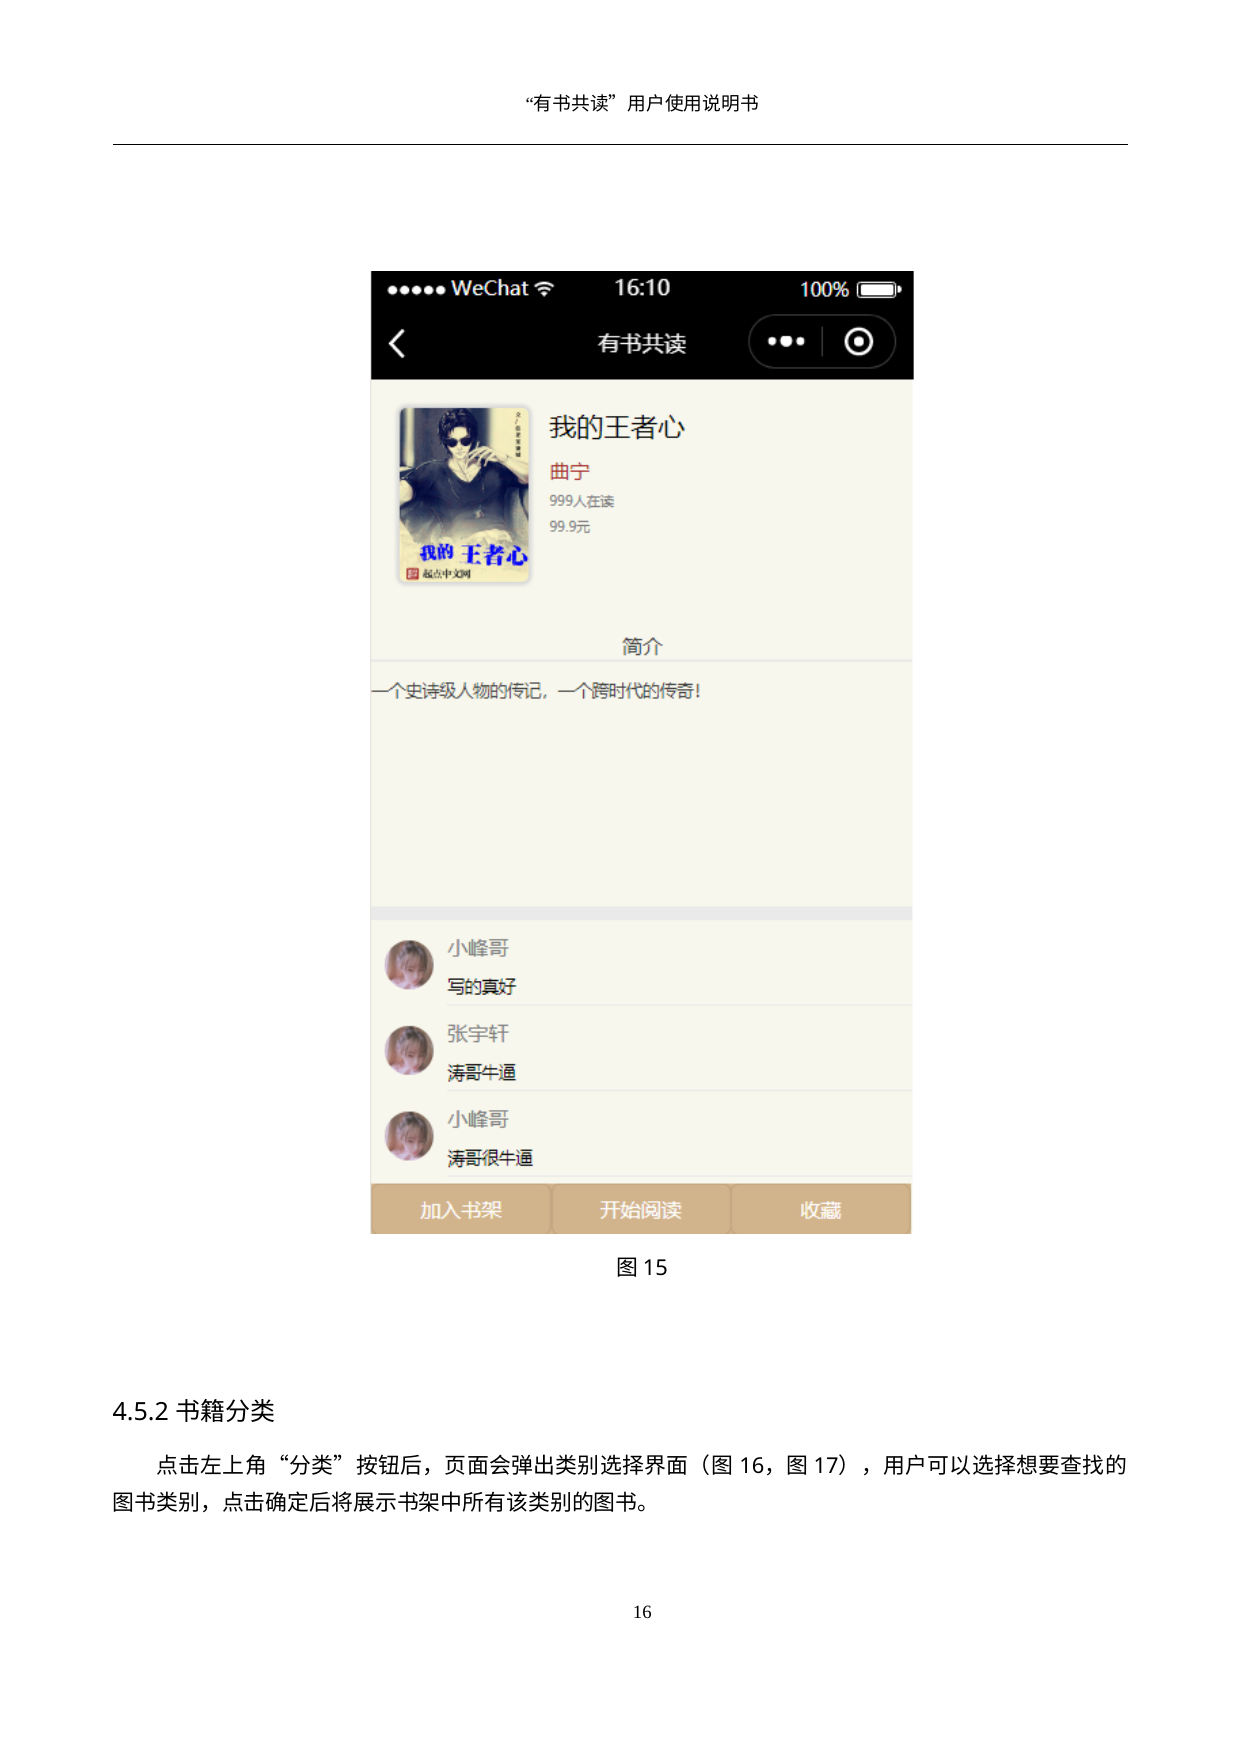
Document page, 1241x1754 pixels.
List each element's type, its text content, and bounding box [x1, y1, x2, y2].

text 点击左上角“分类”按钮后，页面会弹出类别选择界面（图16，图17），用户可以选择想要查找的图书类别，点击确定后将展示书架中所有该类别的图书。 [112, 1447, 1128, 1517]
text 图15 [112, 1250, 1128, 1282]
subtitle 4.5.2 书籍分类 [112, 1377, 1128, 1442]
picture [370, 271, 914, 1234]
